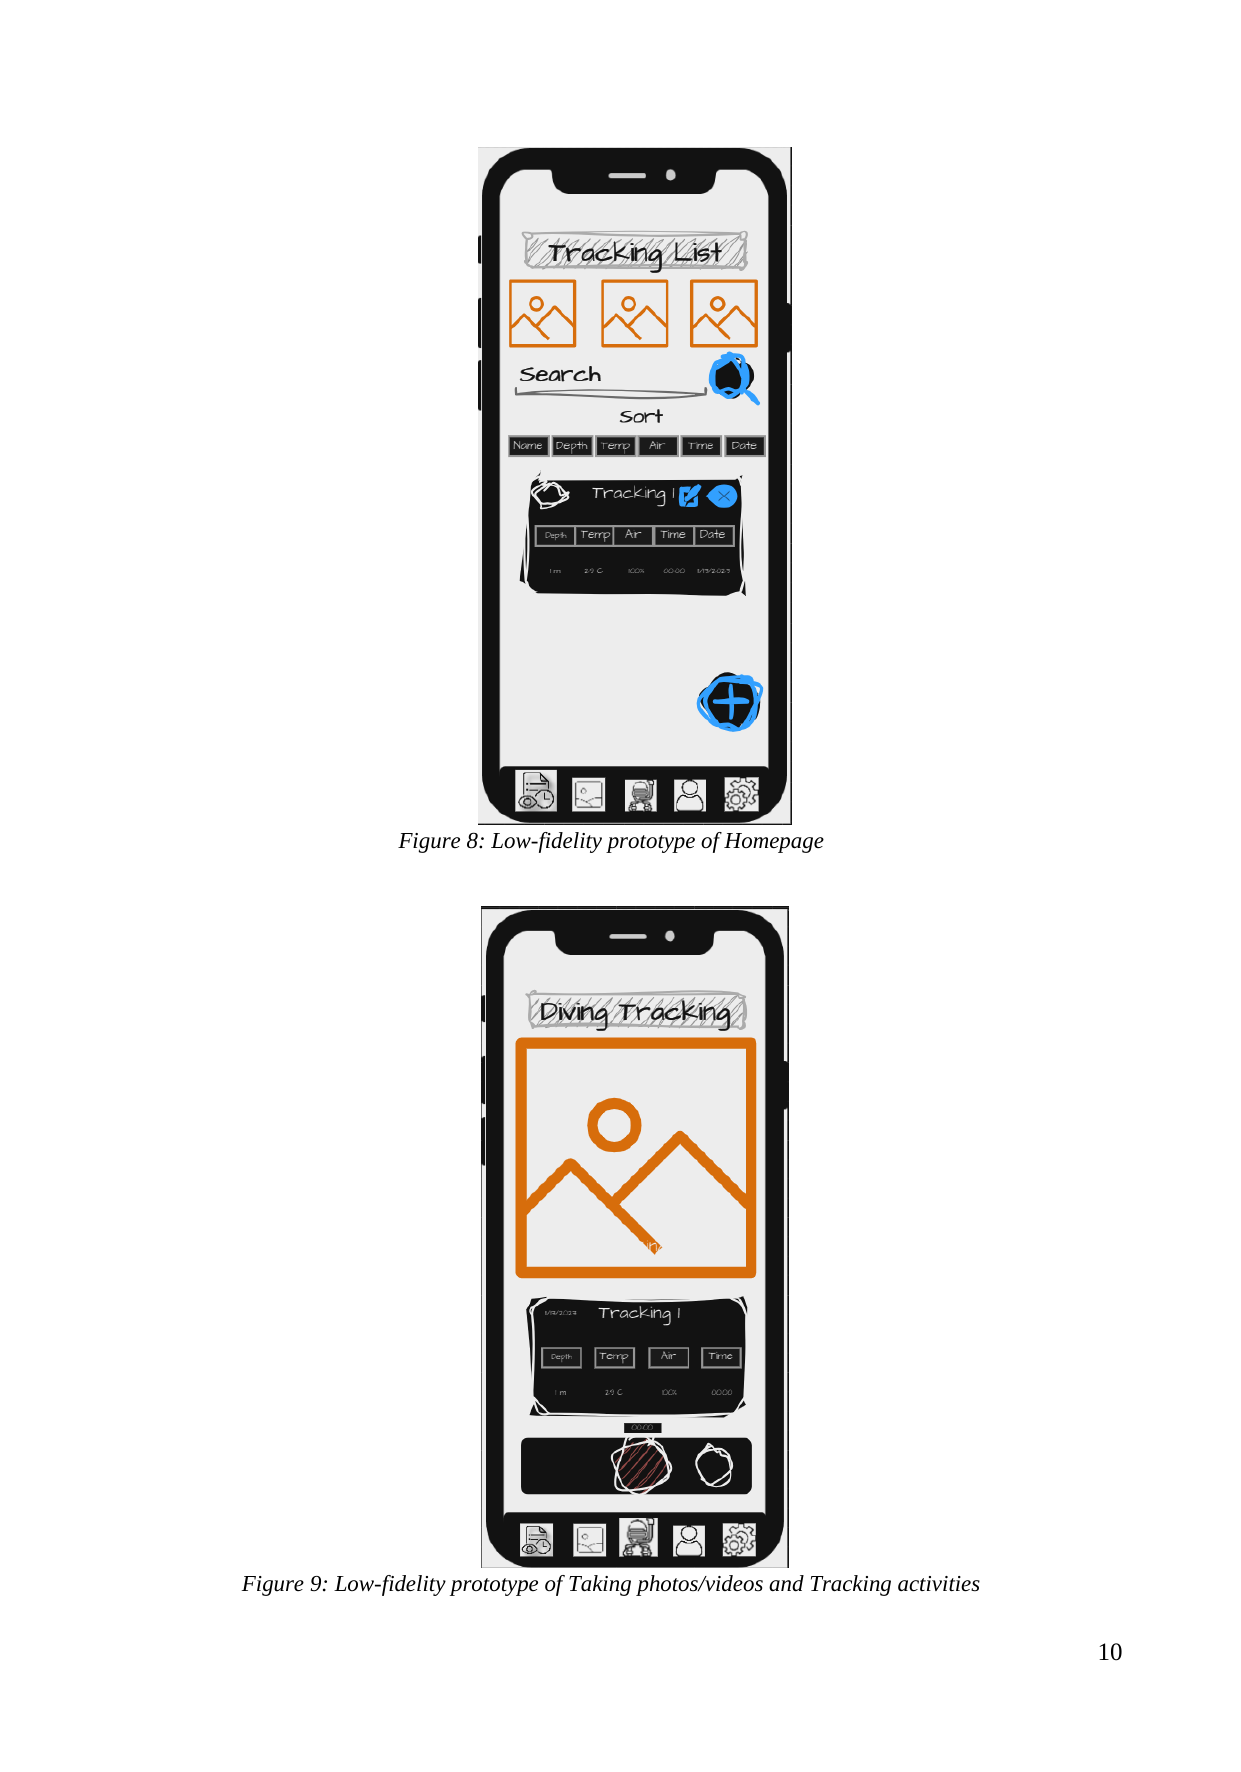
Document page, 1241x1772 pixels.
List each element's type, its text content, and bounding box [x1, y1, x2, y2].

picture [478, 147, 792, 825]
text Figure 9: Low-fidelity prototype of Taking photos/videos and Tracking activities [102, 1571, 1122, 1597]
text Figure 8: Low-fidelity prototype of Homepage [102, 827, 1122, 854]
picture [481, 906, 789, 1568]
